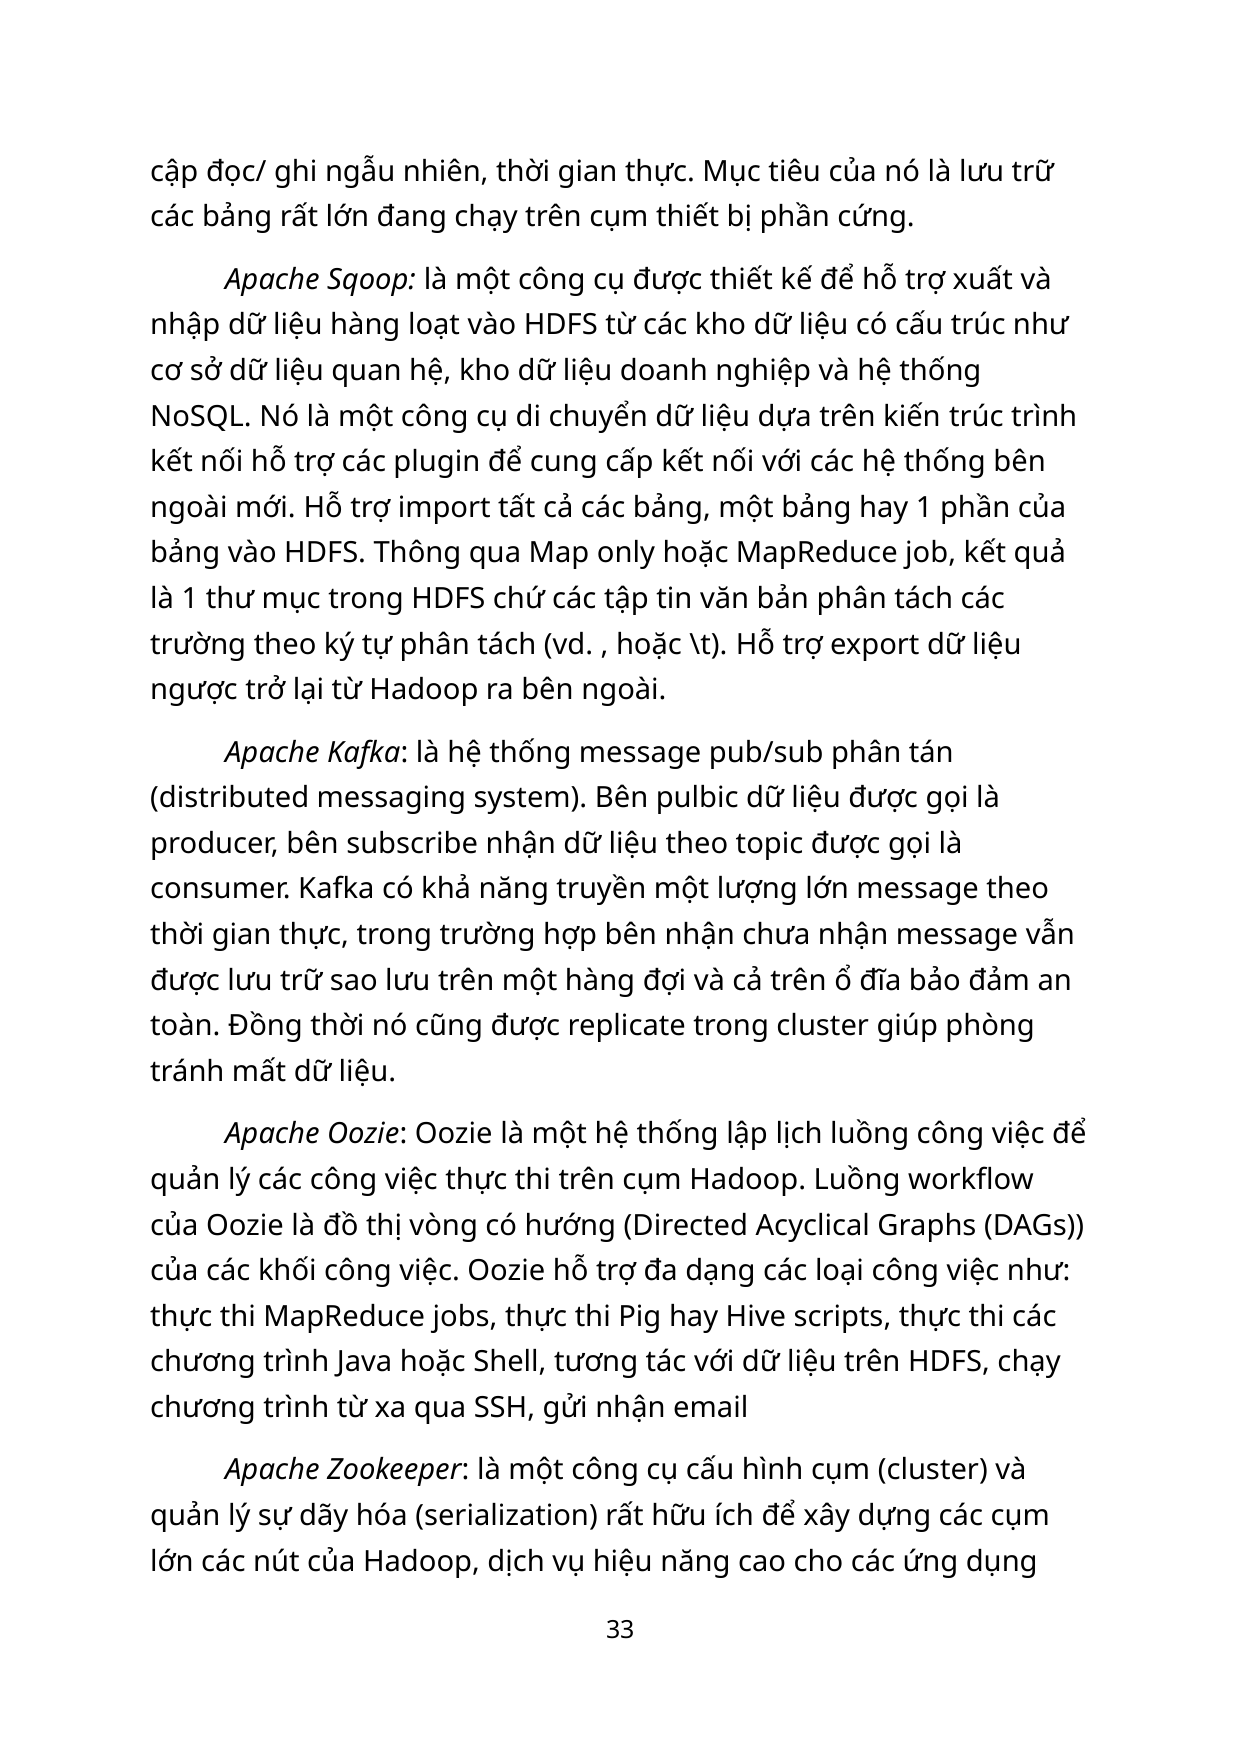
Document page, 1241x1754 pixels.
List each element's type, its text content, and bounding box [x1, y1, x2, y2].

text Apache Oozie: Oozie là một hệ thống lập lịch luồng công việc để quản lý các công việc thực thi trên cụm Hadoop. Luồng workflow của Oozie là đồ thị vòng có hướng (Directed Acyclical Graphs (DAGs)) của các khối công việc. Oozie hỗ trợ đa dạng các loại công việc như: thực thi MapReduce jobs, thực thi Pig hay Hive scripts, thực thi các chương trình Java hoặc Shell, tương tác với dữ liệu trên HDFS, chạy chương trình từ xa qua SSH, gửi nhận email [150, 1112, 1090, 1426]
text Apache Kafka: là hệ thống message pub/sub phân tán (distributed messaging system). Bên pulbic dữ liệu được gọi là producer, bên subscribe nhận dữ liệu theo topic được gọi là consumer. Kafka có khả năng truyền một lượng lớn message theo thời gian thực, trong trường hợp bên nhận chưa nhận message vẫn được lưu trữ sao lưu trên một hàng đợi và cả trên ổ đĩa bảo đảm an toàn. Đồng thời nó cũng được replicate trong cluster giúp phòng tránh mất dữ liệu. [150, 731, 1090, 1090]
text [150, 1448, 1090, 1579]
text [150, 150, 1090, 235]
text Apache Sqoop: là một công cụ được thiết kế để hỗ trợ xuất và nhập dữ liệu hàng loạt vào HDFS từ các kho dữ liệu có cấu trúc như cơ sở dữ liệu quan hệ, kho dữ liệu doanh nghiệp và hệ thống NoSQL. Nó là một công cụ di chuyển dữ liệu dựa trên kiến ​​trúc trình kết nối hỗ trợ các plugin để cung cấp kết nối với các hệ thống bên ngoài mới. Hỗ trợ import tất cả các bảng, một bảng hay 1 phần của bảng vào HDFS. Thông qua Map only hoặc MapReduce job, kết quả là 1 thư mục trong HDFS chứ các tập tin văn bản phân tách các trường theo ký tự phân tách (vd. , hoặc \t). Hỗ trợ export dữ liệu ngược trở lại từ Hadoop ra bên ngoài. [150, 258, 1090, 708]
